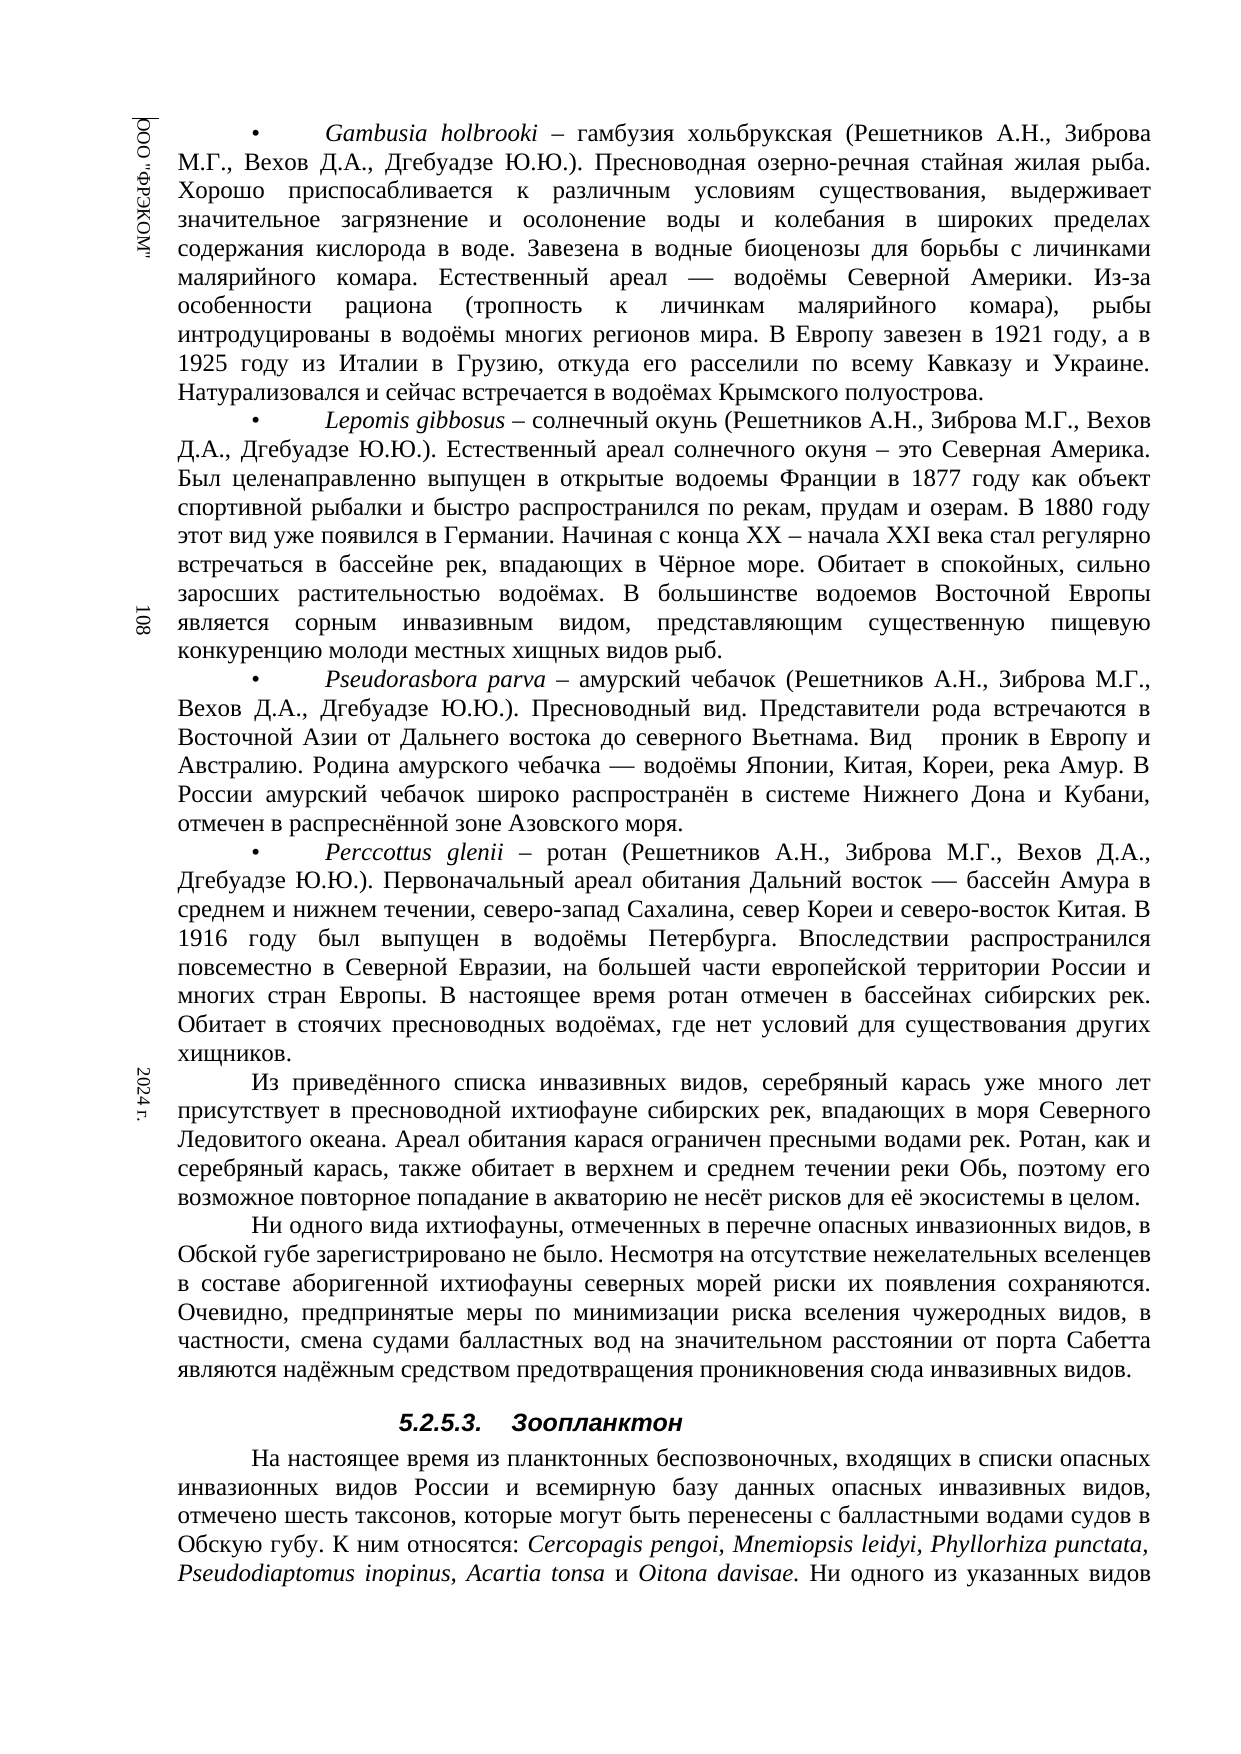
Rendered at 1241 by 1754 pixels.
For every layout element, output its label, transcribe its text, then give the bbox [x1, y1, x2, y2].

text • Gambusia holbrooki – гамбузия хольбрукская (Решетников А.Н., Зиброва М.Г., Вехов Д.А., Дгебуадзе Ю.Ю.). Пресноводная озерно-речная стайная жилая рыба. Хорошо приспосабливается к различным условиям существования, выдерживает значительное загрязнение и осолонение воды и колебания в широких пределах содержания кислорода в воде. Завезена в водные биоценозы для борьбы с личинками малярийного комара. Естественный ареал — водоёмы Северной Америки. Из-за особенности рациона (тропность к личинкам малярийного комара), рыбы интродуцированы в водоёмы многих регионов мира. В Европу завезен в 1921 году, а в 1925 году из Италии в Грузию, откуда его расселили по всему Кавказу и Украине. Натурализовался и сейчас встречается в водоёмах Крымского полуострова. [177, 118, 1152, 406]
text • Perccottus glenii – ротан (Решетников А.Н., Зиброва М.Г., Вехов Д.А., Дгебуадзе Ю.Ю.). Первоначальный ареал обитания Дальний восток — бассейн Амура в среднем и нижнем течении, северо-запад Сахалина, север Кореи и северо-восток Китая. В 1916 году был выпущен в водоёмы Петербурга. Впоследствии распространился повсеместно в Северной Евразии, на большей части европейской территории России и многих стран Европы. В настоящее время ротан отмечен в бассейнах сибирских рек. Обитает в стоячих пресноводных водоёмах, где нет условий для существования других хищников. [177, 837, 1152, 1067]
text Из приведённого списка инвазивных видов, серебряный карась уже много лет присутствует в пресноводной ихтиофауне сибирских рек, впадающих в моря Северного Ледовитого океана. Ареал обитания карася ограничен пресными водами рек. Ротан, как и серебряный карась, также обитает в верхнем и среднем течении реки Обь, поэтому его возможное повторное попадание в акваторию не несёт рисков для её экосистемы в целом. [177, 1067, 1152, 1211]
text • Pseudorasbora parva – амурский чебачок (Решетников А.Н., Зиброва М.Г., Вехов Д.А., Дгебуадзе Ю.Ю.). Пресноводный вид. Представители рода встречаются в Восточной Азии от Дальнего востока до северного Вьетнама. Вид проник в Европу и Австралию. Родина амурского чебачка — водоёмы Японии, Китая, Кореи, река Амур. В России амурский чебачок широко распространён в системе Нижнего Дона и Кубани, отмечен в распреснённой зоне Азовского моря. [177, 664, 1152, 837]
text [177, 1443, 1152, 1587]
subtitle Зоопланктон [399, 1408, 1152, 1437]
text • Lepomis gibbosus – солнечный окунь (Решетников А.Н., Зиброва М.Г., Вехов Д.А., Дгебуадзе Ю.Ю.). Естественный ареал солнечного окуня – это Северная Америка. Был целенаправленно выпущен в открытые водоемы Франции в 1877 году как объект спортивной рыбалки и быстро распространился по рекам, прудам и озерам. В 1880 году этот вид уже появился в Германии. Начиная с конца ХХ – начала ХХI века стал регулярно встречаться в бассейне рек, впадающих в Чёрное море. Обитает в спокойных, сильно заросших растительностью водоёмах. В большинстве водоемов Восточной Европы является сорным инвазивным видом, представляющим существенную пищевую конкуренцию молоди местных хищных видов рыб. [177, 406, 1152, 664]
text Ни одного вида ихтиофауны, отмеченных в перечне опасных инвазионных видов, в Обской губе зарегистрировано не было. Несмотря на отсутствие нежелательных вселенцев в составе аборигенной ихтиофауны северных морей риски их появления сохраняются. Очевидно, предпринятые меры по минимизации риска вселения чужеродных видов, в частности, смена судами балластных вод на значительном расстоянии от порта Сабетта являются надёжным средством предотвращения проникновения сюда инвазивных видов. [177, 1211, 1152, 1383]
